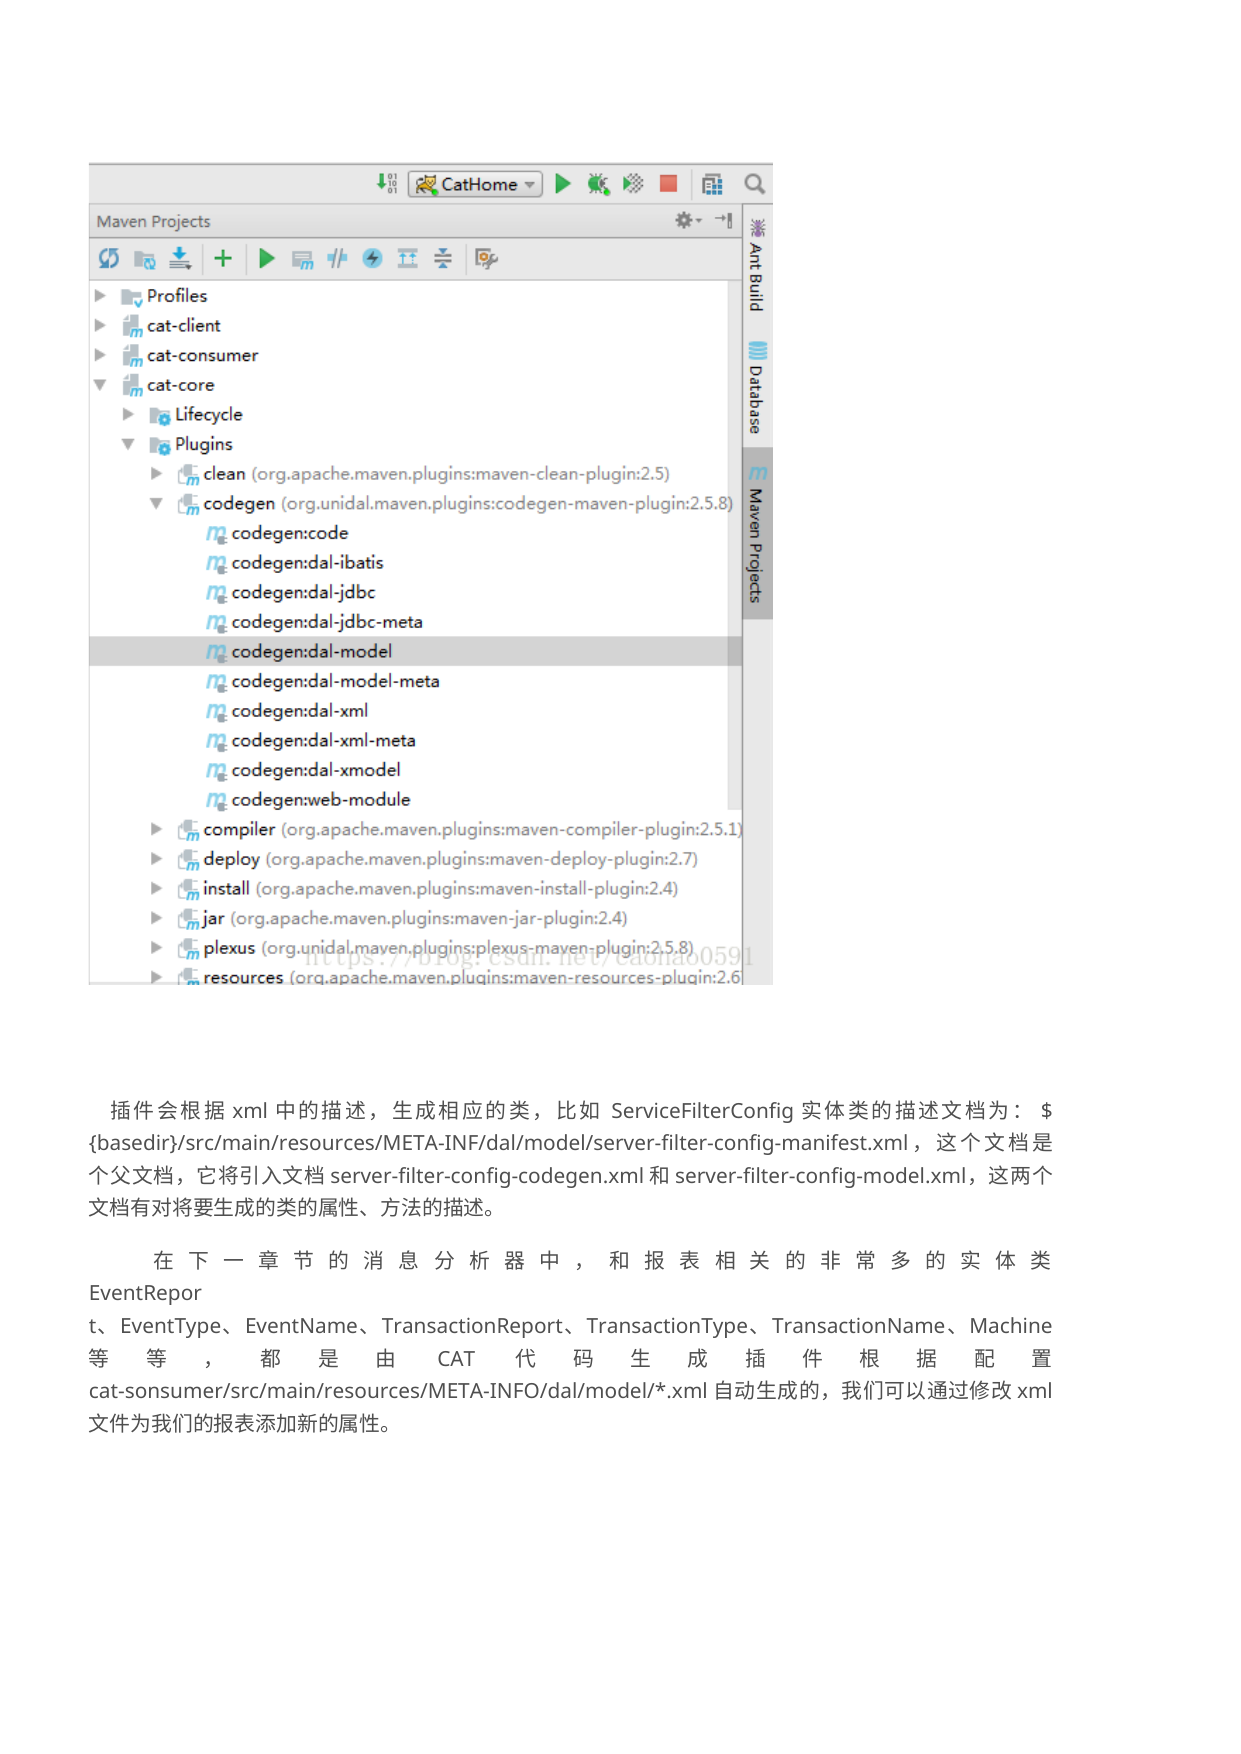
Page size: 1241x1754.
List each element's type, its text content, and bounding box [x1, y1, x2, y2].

text 插件会根据xml中的描述，生成相应的类，比如 ServiceFilterConfig实体类的描述文档为： ${basedir}/src/main/resources/META-INF/dal/model/server-filter-config-manifest.xml，这个文档是个父文档，它将引入文档server-filter-config-codegen.xml和server-filter-config-model.xml，这两个文档有对将要生成的类的属性、方法的描述。 [89, 1093, 1053, 1223]
text 在下一章节的消息分析器中，和报表相关的非常多的实体类 EventReport、EventType、EventName、TransactionReport、TransactionType、TransactionName、Machine等等，都是由CAT代码生成插件根据配置 cat-sonsumer/src/main/resources/META-INFO/dal/model/*.xml 自动生成的，我们可以通过修改xml文件为我们的报表添加新的属性。 [89, 1244, 1053, 1504]
picture [88, 162, 773, 985]
